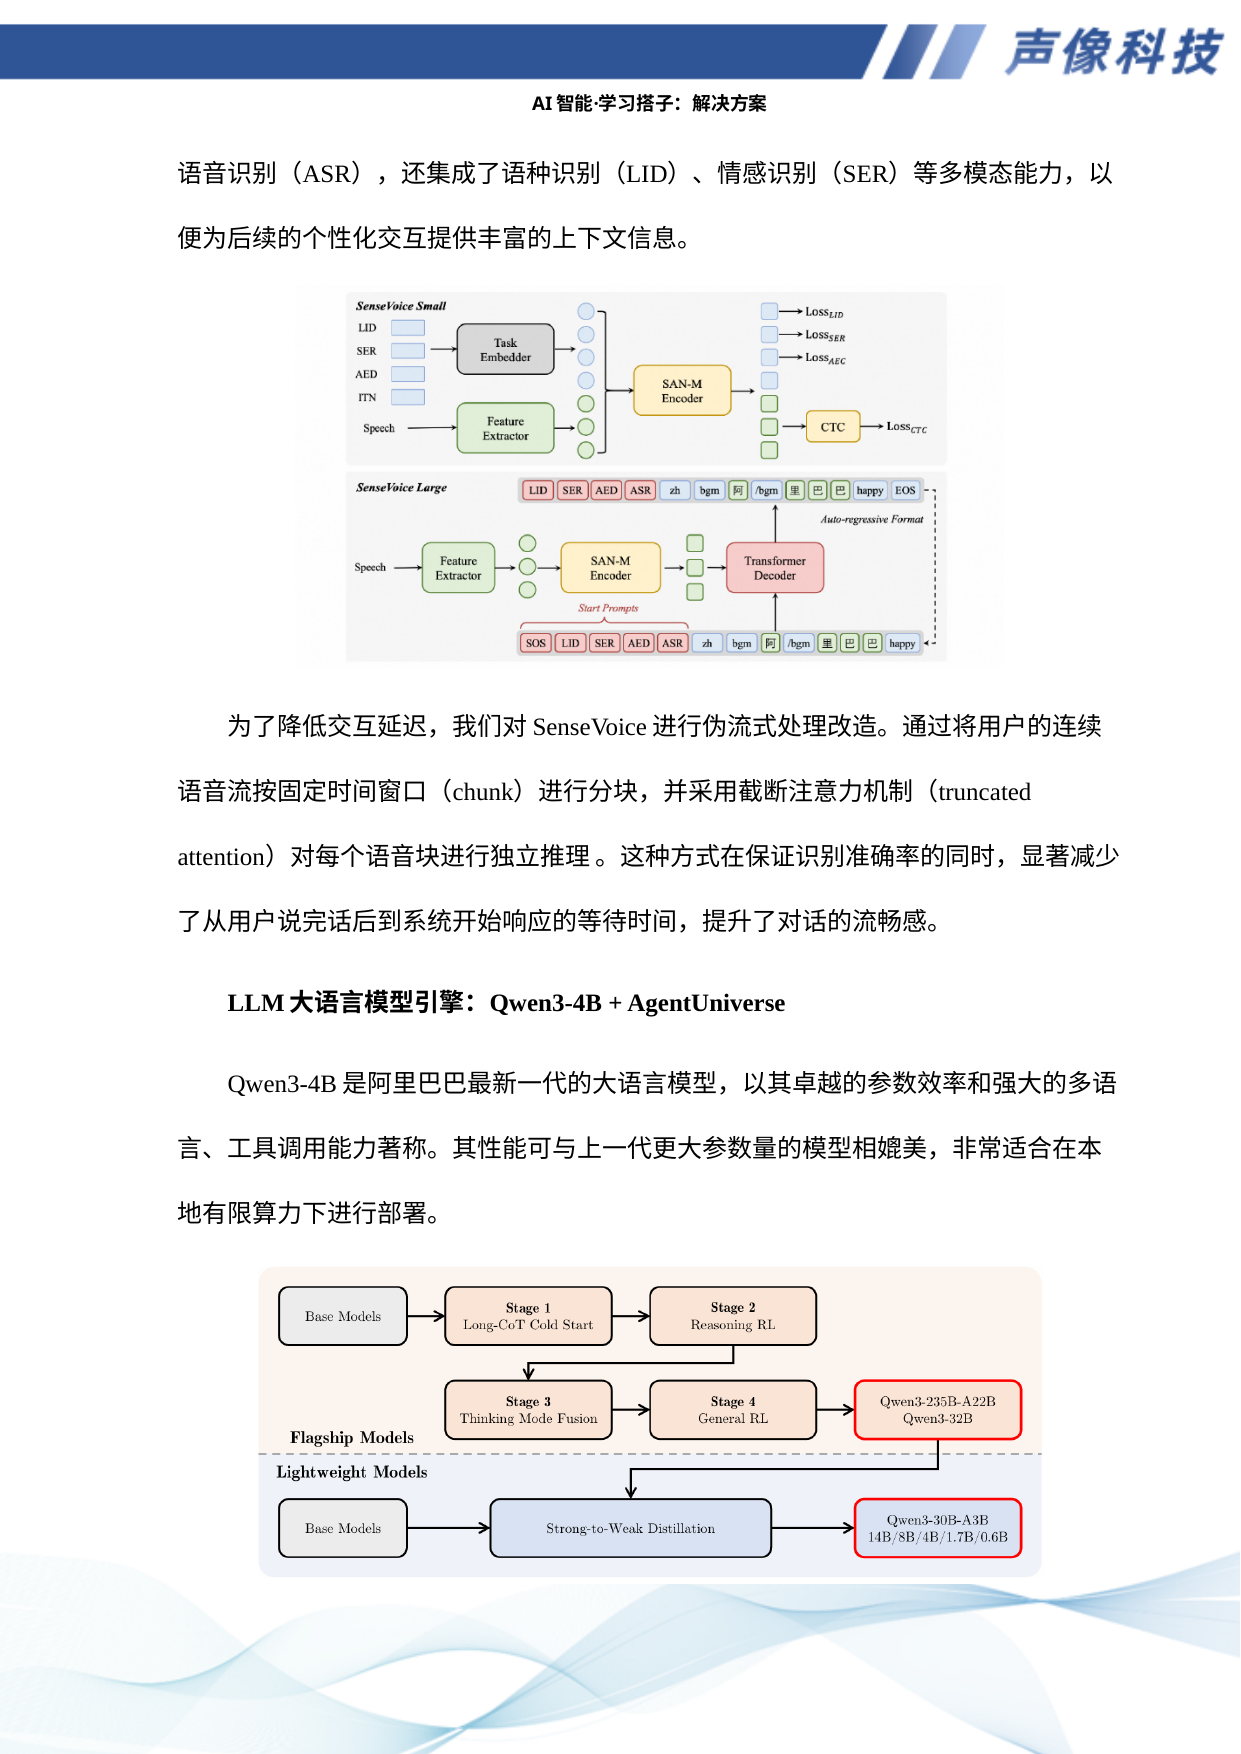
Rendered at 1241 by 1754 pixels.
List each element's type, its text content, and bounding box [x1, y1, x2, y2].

picture [0, 0, 1241, 1754]
text Qwen3-4B是阿里巴巴最新一代的大语言模型，以其卓越的参数效率和强大的多语言、工具调用能力著称。其性能可与上一代更大参数量的模型相媲美，非常适合在本地有限算力下进行部署。 [177, 1049, 1122, 1244]
text LLM大语言模型引擎：Qwen3-4B + AgentUniverse [177, 968, 1122, 1033]
text 为了降低交互延迟，我们对SenseVoice进行伪流式处理改造。通过将用户的连续语音流按固定时间窗口（chunk）进行分块，并采用截断注意力机制（truncated attention）对每个语音块进行独立推理 。这种方式在保证识别准确率的同时，显著减少了从用户说完话后到系统开始响应的等待时间，提升了对话的流畅感。 [177, 692, 1122, 952]
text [177, 139, 1122, 269]
